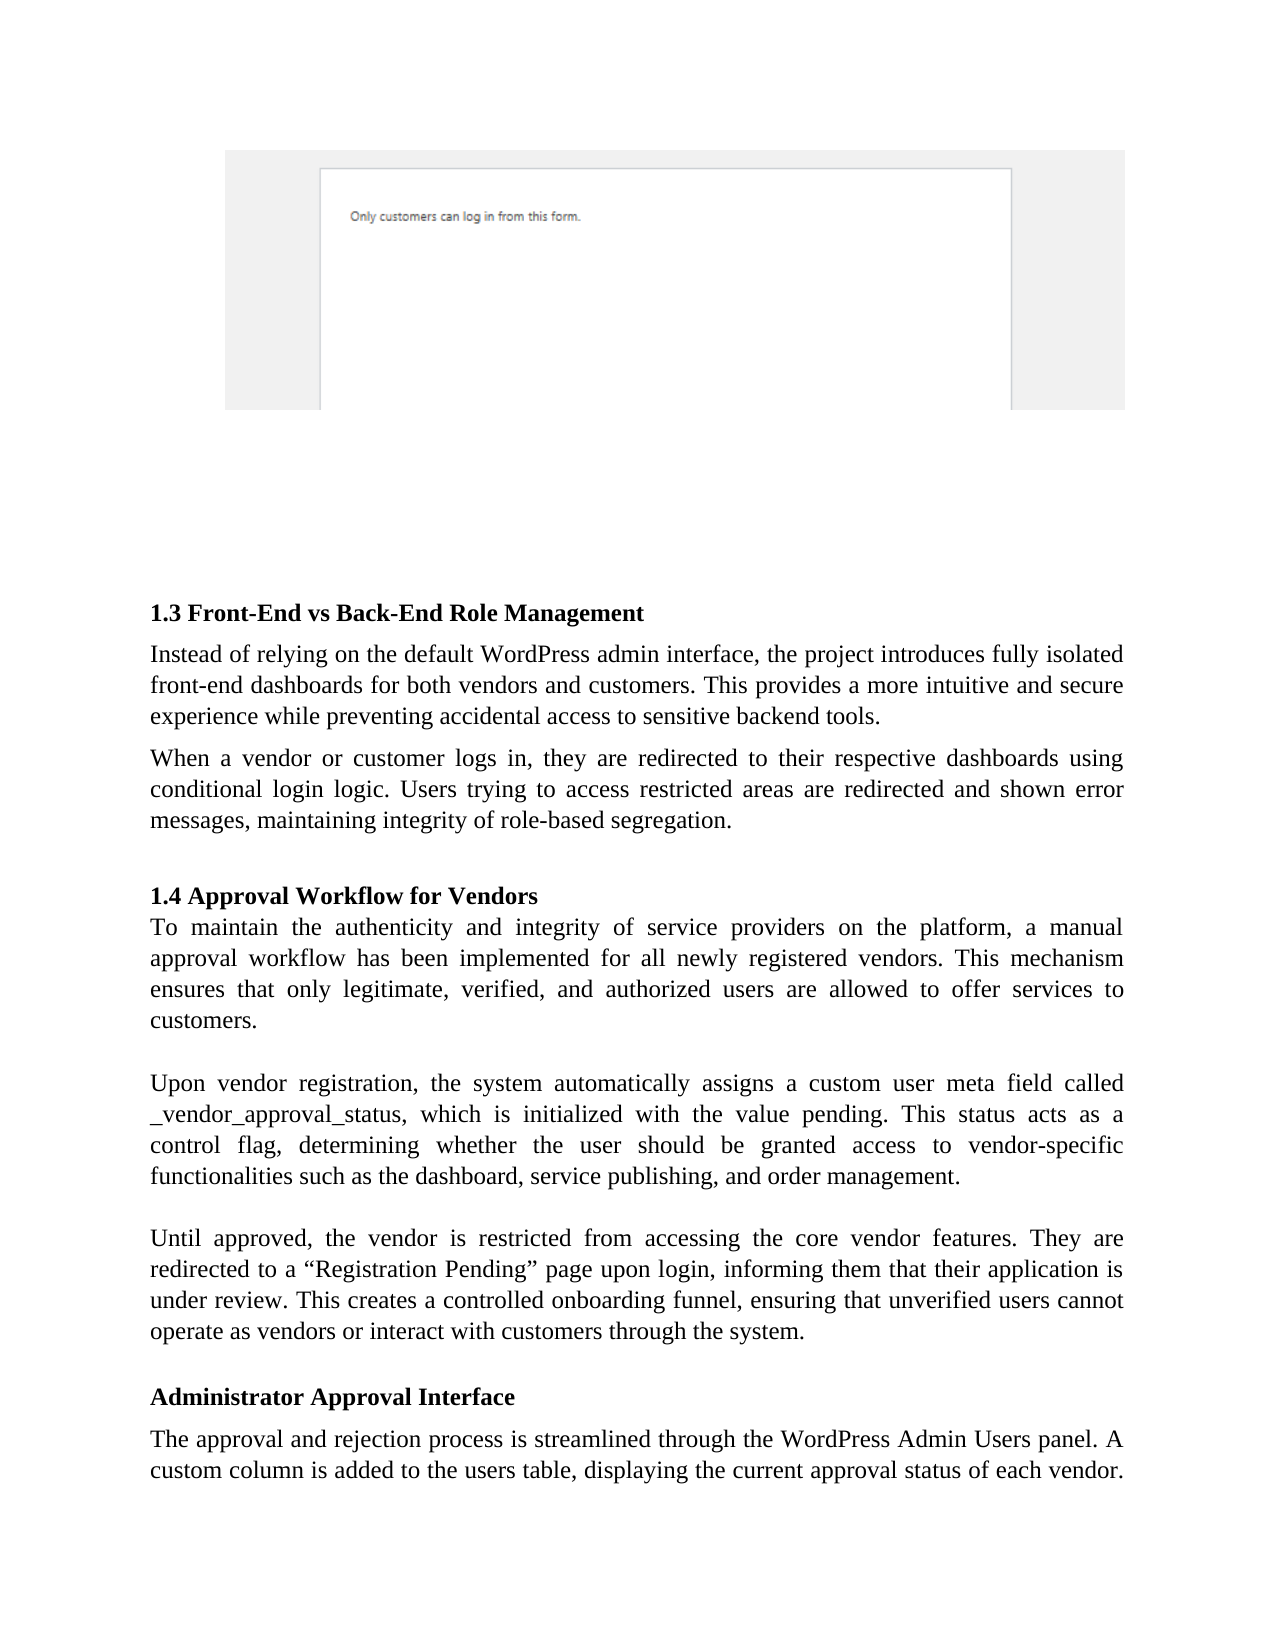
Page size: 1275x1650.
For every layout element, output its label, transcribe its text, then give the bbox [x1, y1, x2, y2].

picture [225, 150, 1125, 410]
text Instead of relying on the default WordPress admin interface, the project introduces fully isolated front-end dashboards for both vendors and customers. This provides a more intuitive and secure experience while preventing accidental access to sensitive backend tools. [150, 639, 1125, 730]
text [150, 1424, 1125, 1483]
text Until approved, the vendor is restricted from accessing the core vendor features. They are redirected to a “Registration Pending” page upon login, informing them that their application is under review. This creates a controlled onboarding funnel, ensuring that unverified users cannot operate as vendors or interact with customers through the system. [150, 1223, 1125, 1345]
text 1.4 Approval Workflow for Vendors [150, 881, 1125, 910]
text Upon vendor registration, the system automatically assigns a custom user meta field called _vendor_approval_status, which is initialized with the value pending. This status acts as a control flag, determining whether the user should be granted access to vendor-specific functionalities such as the dashboard, service publishing, and order management. [150, 1068, 1125, 1189]
text To maintain the authenticity and integrity of service providers on the platform, a manual approval workflow has been implemented for all newly registered vendors. This mechanism ensures that only legitimate, verified, and authorized users are allowed to offer services to customers. [150, 912, 1125, 1034]
text Administrator Approval Interface [150, 1382, 1125, 1411]
text When a vendor or customer logs in, they are redirected to their respective dashboards using conditional login logic. Users trying to access restricted areas are redirected and shown error messages, maintaining integrity of role-based segregation. [150, 743, 1125, 833]
text 1.3 Front-End vs Back-End Role Management [150, 598, 1125, 626]
